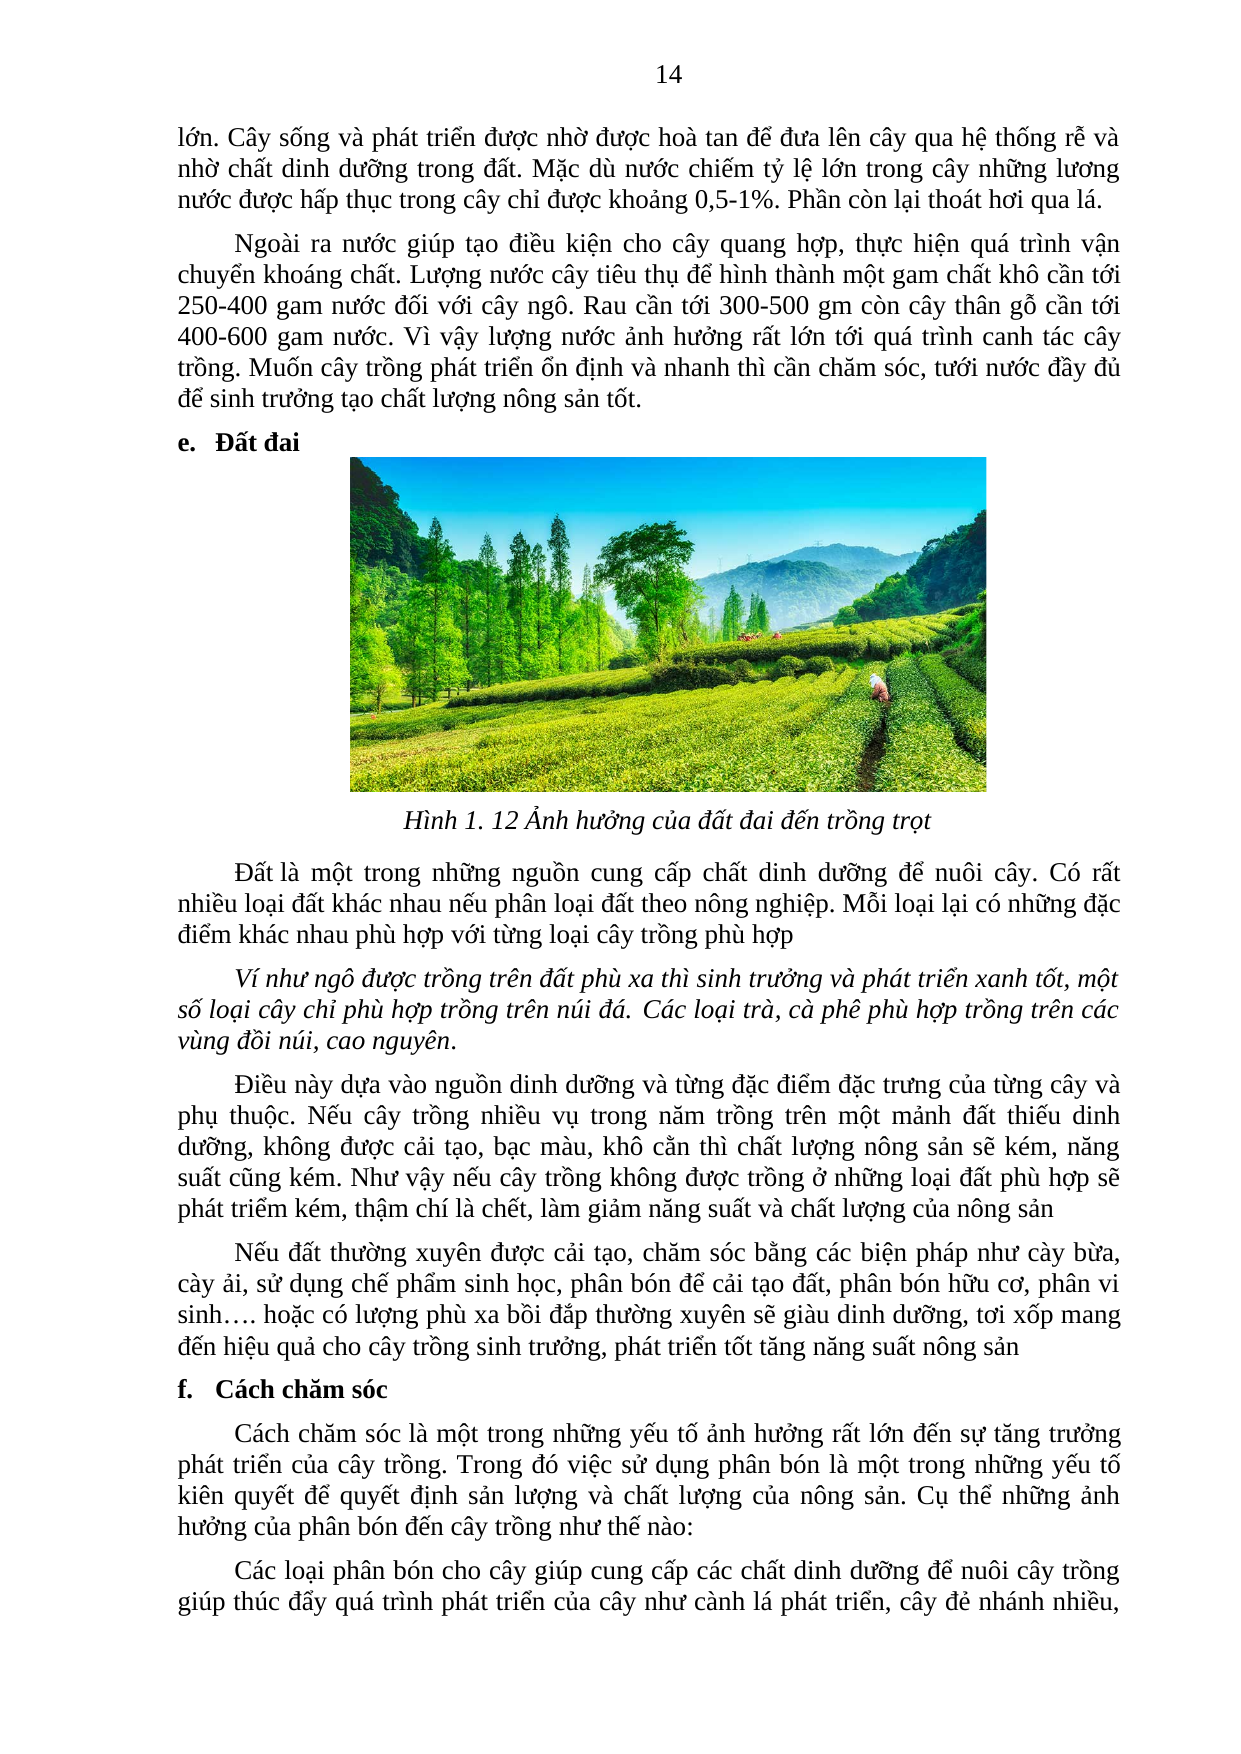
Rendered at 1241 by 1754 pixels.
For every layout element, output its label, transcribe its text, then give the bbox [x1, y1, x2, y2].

text Điều này dựa vào nguồn dinh dưỡng và từng đặc điểm đặc trưng của từng cây và phụ thuộc. Nếu cây trồng nhiều vụ trong năm trồng trên một mảnh đất thiếu dinh dưỡng, không được cải tạo, bạc màu, khô cằn thì chất lượng nông sản sẽ kém, năng suất cũng kém. Như vậy nếu cây trồng không được trồng ở những loại đất phù hợp sẽ phát triểm kém, thậm chí là chết, làm giảm năng suất và chất lượng của nông sản [177, 1068, 1122, 1224]
picture [391, 457, 585, 469]
text Đất là một trong những nguồn cung cấp chất dinh dưỡng để nuôi cây. Có rất nhiều loại đất khác nhau nếu phân loại đất theo nông nghiệp. Mỗi loại lại có những đặc điểm khác nhau phù hợp với từng loại cây trồng phù hợp [177, 856, 1122, 949]
list Đất đai [177, 426, 1122, 457]
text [177, 121, 1122, 214]
picture [350, 457, 987, 792]
text Ngoài ra nước giúp tạo điều kiện cho cây quang hợp, thực hiện quá trình vận chuyển khoáng chất. Lượng nước cây tiêu thụ để hình thành một gam chất khô cần tới 250-400 gam nước đối với cây ngô. Rau cần tới 300-500 gm còn cây thân gỗ cần tới 400-600 gam nước. Vì vậy lượng nước ảnh hưởng rất lớn tới quá trình canh tác cây trồng. Muốn cây trồng phát triển ổn định và nhanh thì cần chăm sóc, tưới nước đầy đủ để sinh trưởng tạo chất lượng nông sản tốt. [177, 227, 1122, 414]
text Hình 1. 12 Ảnh hưởng của đất đai đến trồng trọt [215, 804, 1122, 835]
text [177, 1554, 1122, 1616]
text Cách chăm sóc là một trong những yếu tố ảnh hưởng rất lớn đến sự tăng trưởng phát triển của cây trồng. Trong đó việc sử dụng phân bón là một trong những yếu tố kiên quyết để quyết định sản lượng và chất lượng của nông sản. Cụ thể những ảnh hưởng của phân bón đến cây trồng như thế nào: [177, 1417, 1122, 1541]
text Ví như ngô được trồng trên đất phù xa thì sinh trưởng và phát triển xanh tốt, một số loại cây chỉ phù hợp trồng trên núi đá. Các loại trà, cà phê phù hợp trồng trên các vùng đồi núi, cao nguyên. [177, 962, 1122, 1055]
picture [972, 539, 983, 544]
text Nếu đất thường xuyên được cải tạo, chăm sóc bằng các biện pháp như cày bừa, cày ải, sử dụng chế phẩm sinh học, phân bón để cải tạo đất, phân bón hữu cơ, phân vi sinh…. hoặc có lượng phù xa bồi đắp thường xuyên sẽ giàu dinh dưỡng, tơi xốp mang đến hiệu quả cho cây trồng sinh trưởng, phát triển tốt tăng năng suất nông sản [177, 1236, 1122, 1361]
list Cách chăm sóc [177, 1373, 1122, 1404]
